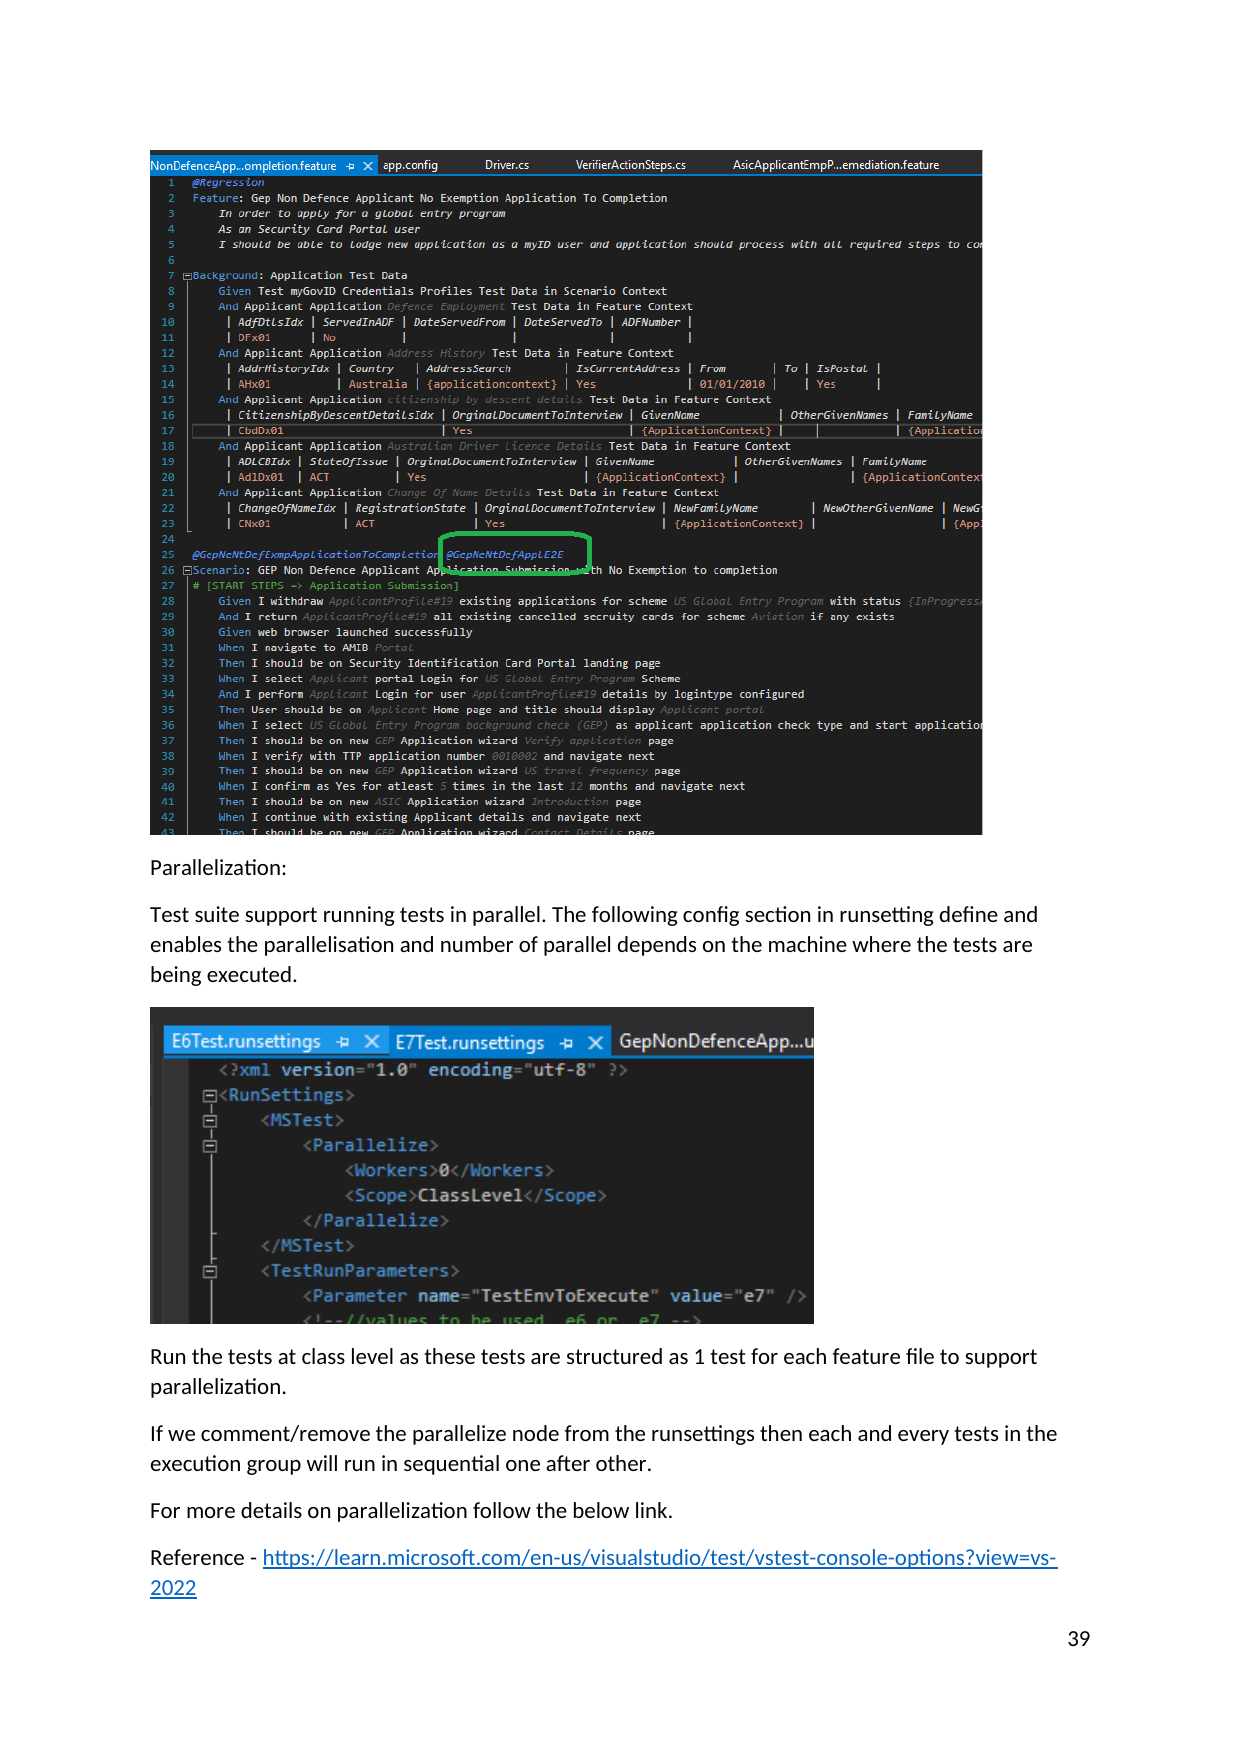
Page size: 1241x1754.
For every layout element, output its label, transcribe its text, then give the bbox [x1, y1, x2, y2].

picture [150, 1007, 814, 1324]
picture [150, 150, 983, 835]
text Test suite support running tests in parallel. The following config section in runsetting define and enables the parallelisation and number of parallel depends on the machine where the tests are being executed. [150, 900, 1090, 989]
text Run the tests at class level as these tests are structured as 1 test for each feature file to support parallelization. [150, 1342, 1090, 1400]
text Reference - https://learn.microsoft.com/en-us/visualstudio/test/vstest-console-options?view=vs-2022 [150, 1543, 1090, 1601]
text If we comment/remove the parallelize node from the runsettings then each and every tests in the execution group will run in sequential one after other. [150, 1419, 1090, 1477]
text For more details on parallelization follow the below link. [150, 1496, 1090, 1524]
text Parallelization: [150, 853, 1090, 881]
